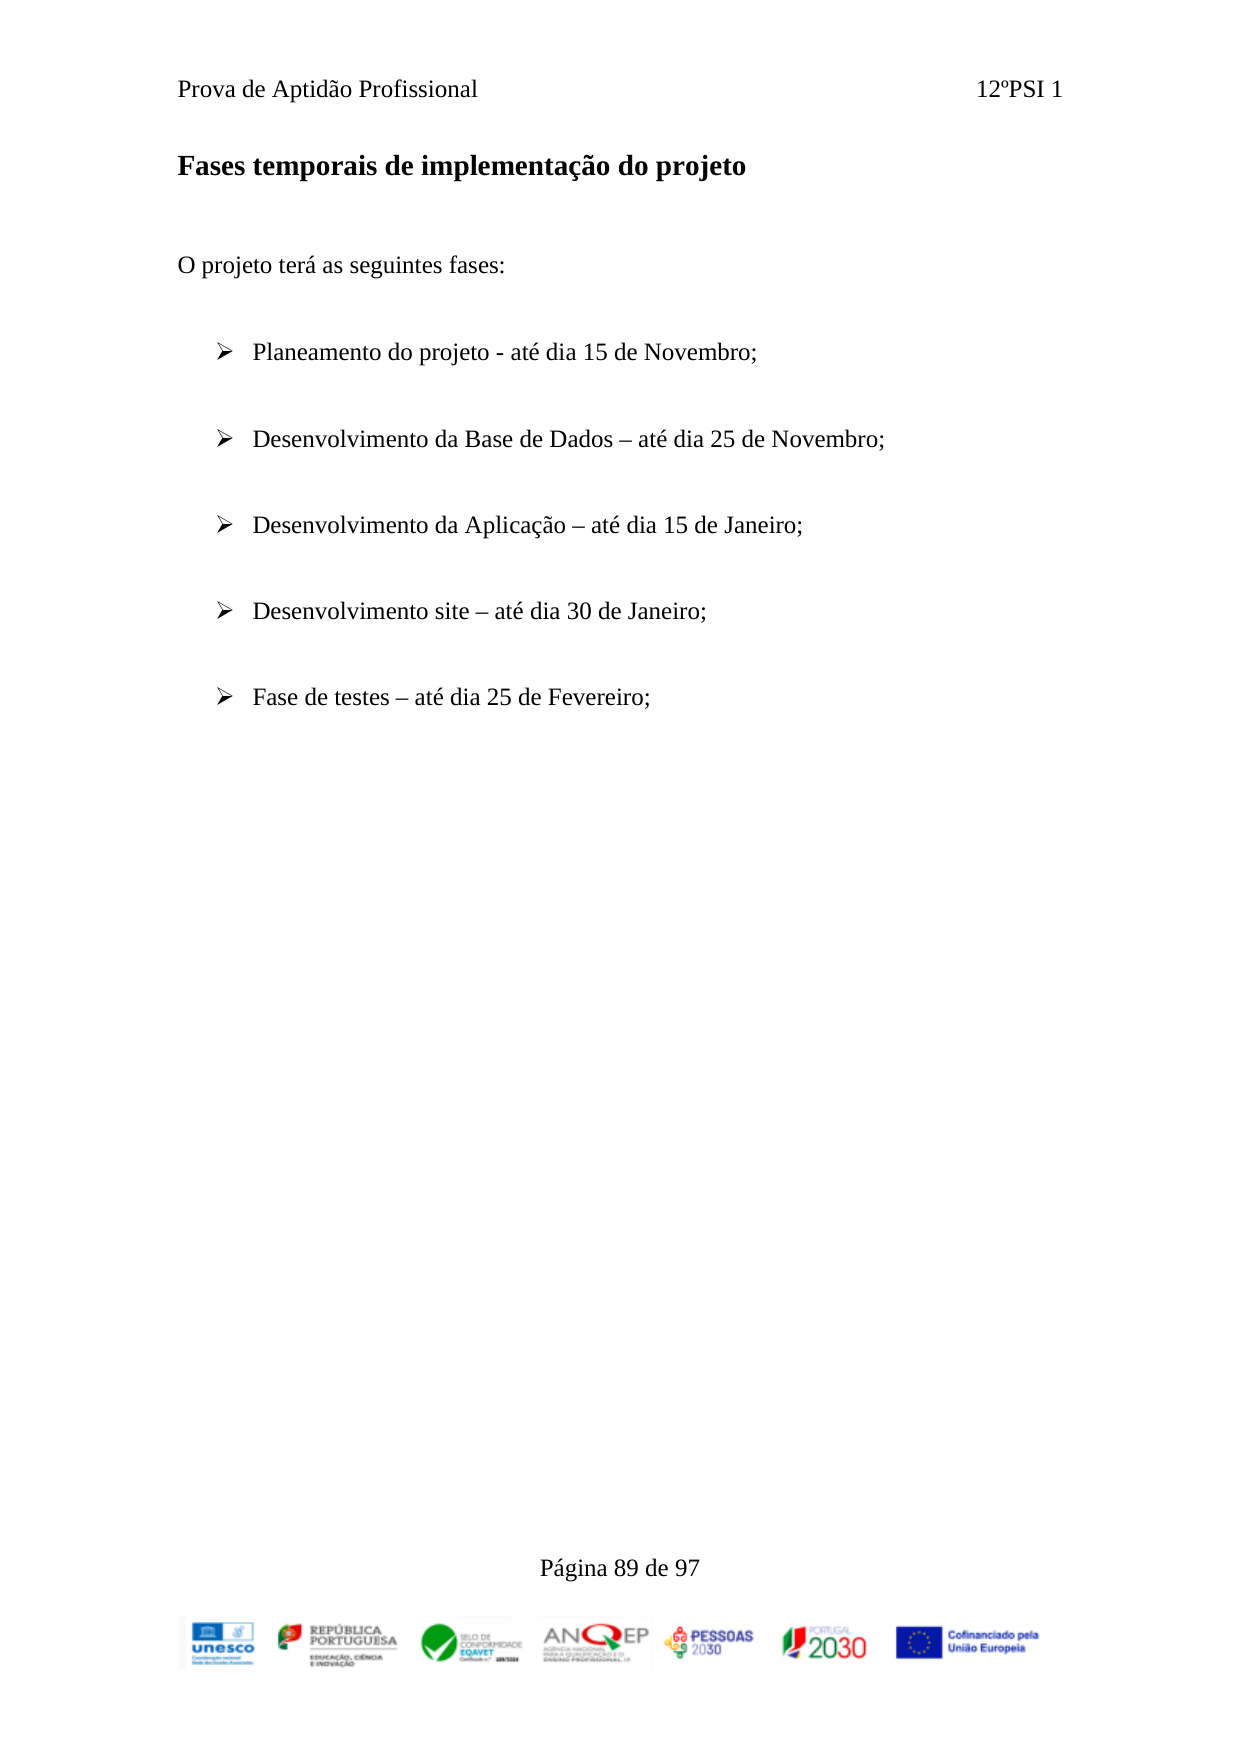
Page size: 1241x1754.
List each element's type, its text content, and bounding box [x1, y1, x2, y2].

subtitle Fases temporais de implementação do projeto [177, 148, 1063, 181]
list Desenvolvimento da Base de Dados – até dia 25 de Novembro; [215, 424, 1063, 452]
list Fase de testes – até dia 25 de Fevereiro; [215, 682, 1063, 711]
list Desenvolvimento site – até dia 30 de Janeiro; [215, 596, 1063, 625]
list Desenvolvimento da Aplicação – até dia 15 de Janeiro; [215, 510, 1063, 539]
picture [177, 1615, 1084, 1677]
text O projeto terá as seguintes fases: [177, 250, 1063, 279]
list Planeamento do projeto - até dia 15 de Novembro; [215, 337, 1063, 366]
